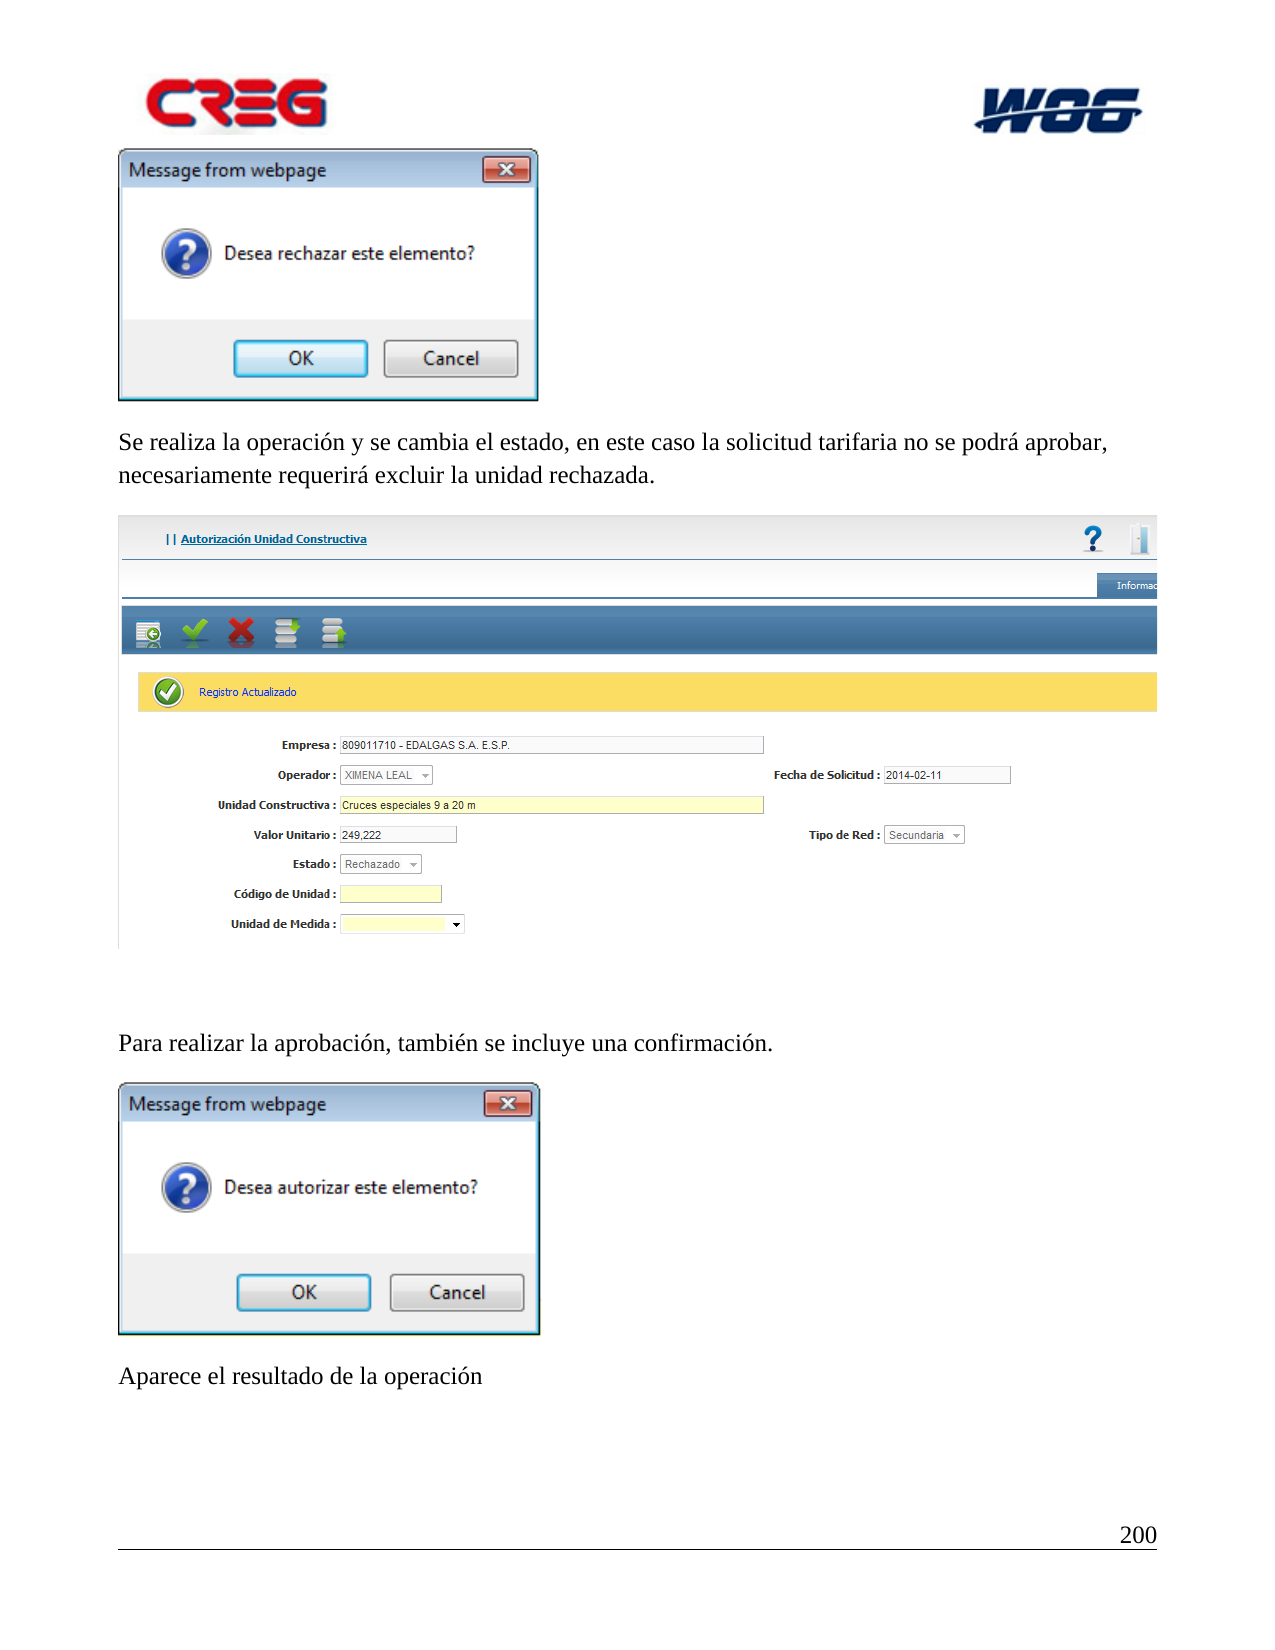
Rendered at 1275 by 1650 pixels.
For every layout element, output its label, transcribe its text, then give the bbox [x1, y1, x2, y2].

picture [118, 147, 539, 403]
text Se realiza la operación y se cambia el estado, en este caso la solicitud tarifaria no se podrá aprobar, necesariamente requerirá excluir la unidad rechazada. [118, 427, 1157, 489]
picture [118, 514, 1158, 949]
text Aparece el resultado de la operación [118, 1361, 1157, 1390]
text Para realizar la aprobación, también se incluye una confirmación. [118, 1028, 1157, 1056]
picture [971, 83, 1147, 135]
picture [118, 73, 353, 135]
picture [118, 1081, 542, 1337]
